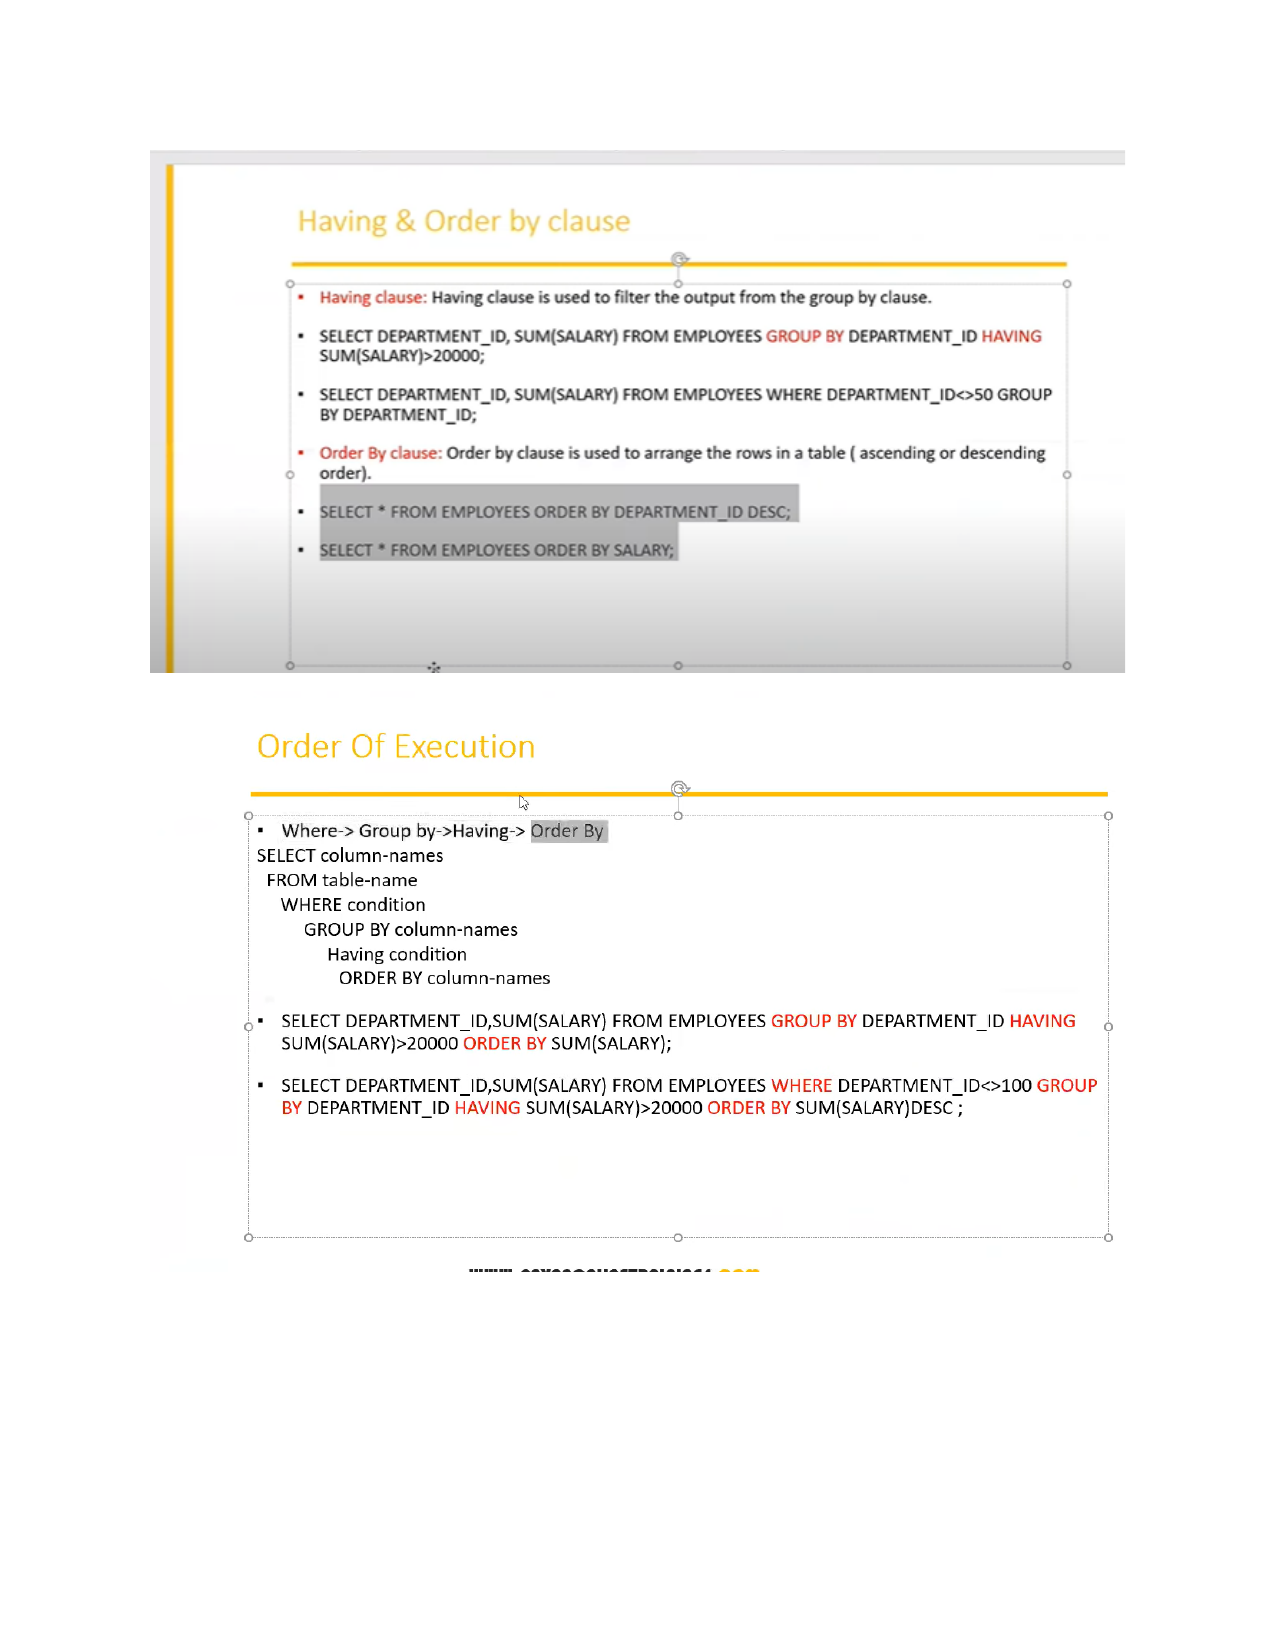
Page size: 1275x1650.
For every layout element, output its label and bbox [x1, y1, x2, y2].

picture [150, 150, 1125, 673]
picture [150, 691, 1125, 1272]
